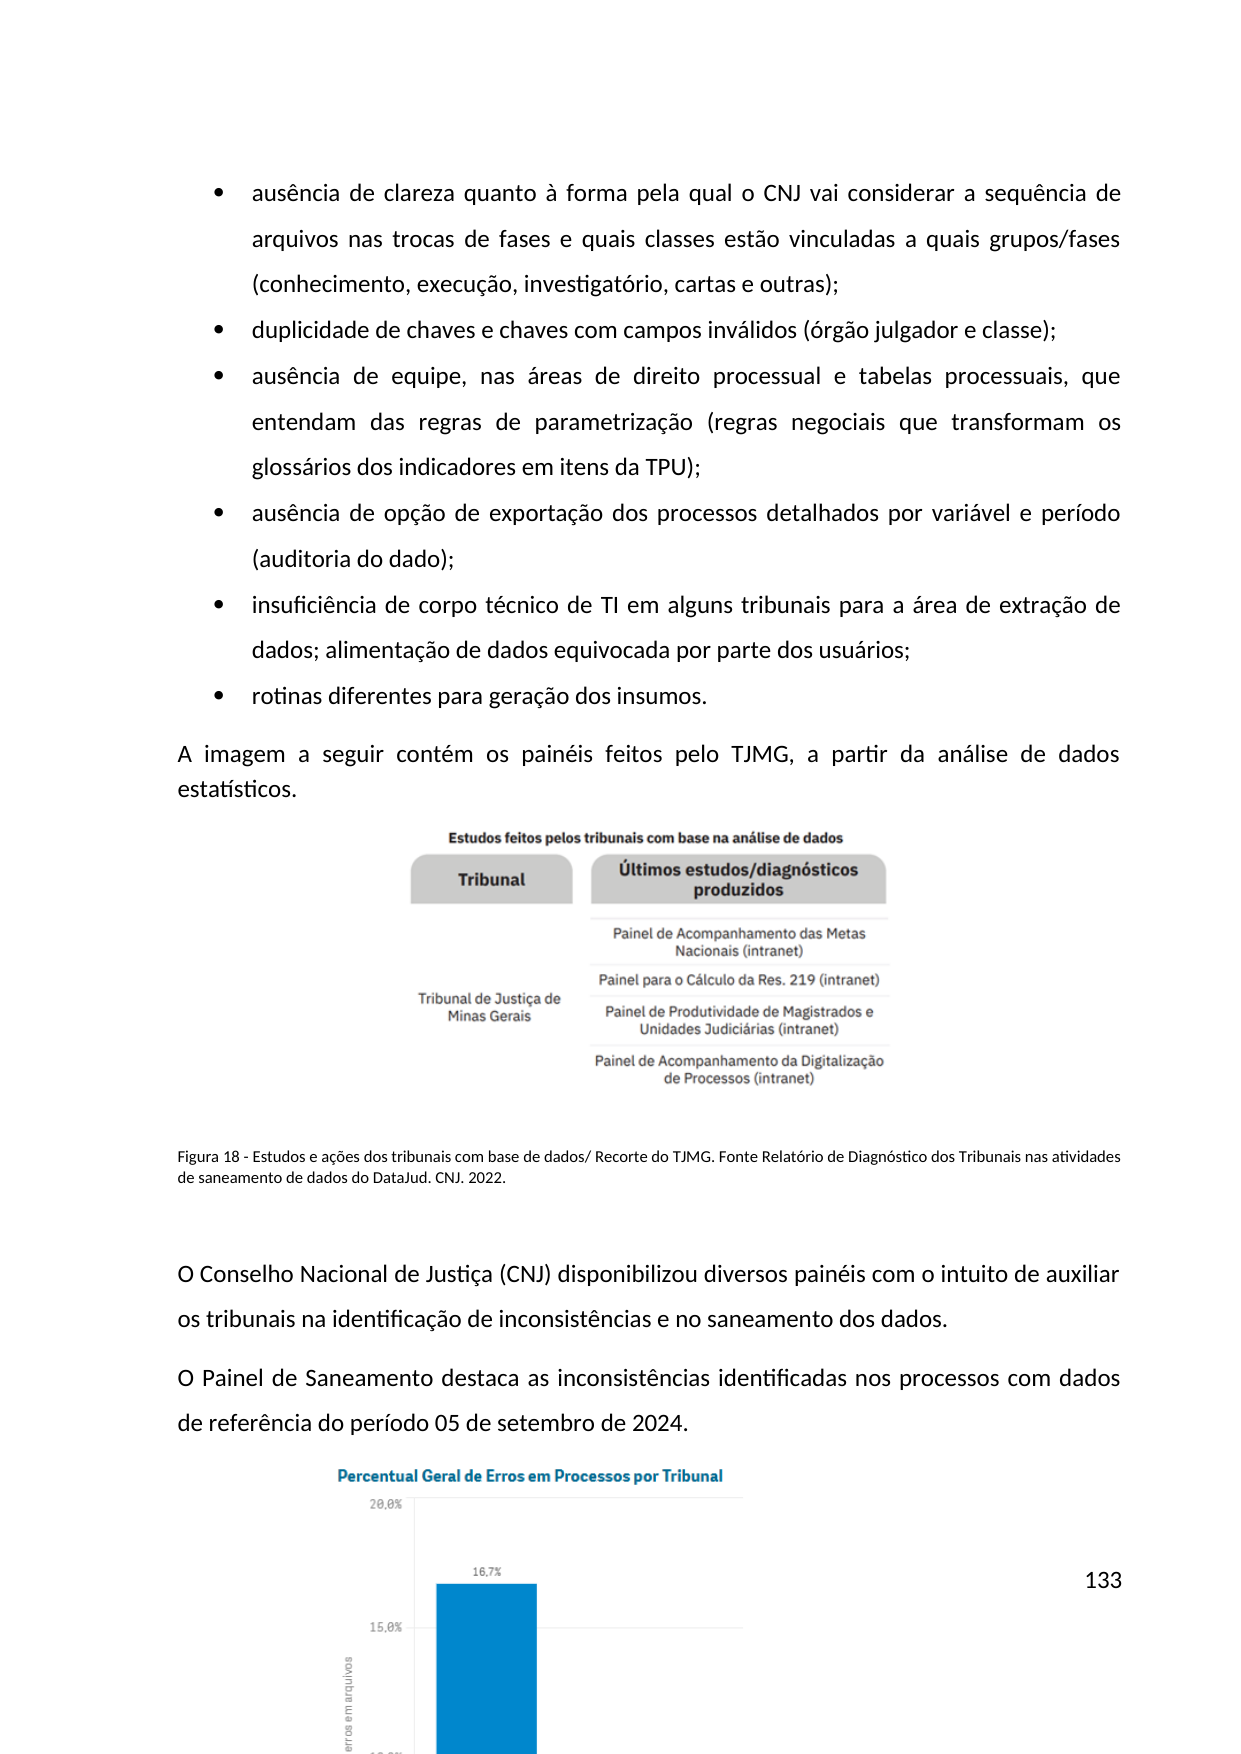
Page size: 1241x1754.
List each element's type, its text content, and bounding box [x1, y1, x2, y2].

picture [396, 825, 903, 1119]
picture [329, 1461, 744, 1754]
text O Conselho Nacional de Justiça (CNJ) disponibilizou diversos painéis com o intuito de auxiliar os tribunais na identificação de inconsistências e no saneamento dos dados. [177, 1258, 1122, 1334]
list duplicidade de chaves e chaves com campos inválidos (órgão julgador e classe); [214, 314, 1122, 345]
list insuficiência de corpo técnico de TI em alguns tribunais para a área de extração de dados; alimentação de dados equivocada por parte dos usuários; [214, 589, 1122, 665]
list ausência de opção de exportação dos processos detalhados por variável e período (auditoria do dado); [214, 497, 1122, 573]
list ausência de clareza quanto à forma pela qual o CNJ vai considerar a sequência de arquivos nas trocas de fases e quais classes estão vinculadas a quais grupos/fases (conhecimento, execução, investigatório, cartas e outras); [214, 177, 1122, 299]
text Figura 18 - Estudos e ações dos tribunais com base de dados/ Recorte do TJMG. Fonte Relatório de Diagnóstico dos Tribunais nas atividades de saneamento de dados do DataJud. CNJ. 2022. [177, 1147, 1122, 1187]
text O Painel de Saneamento destaca as inconsistências identificadas nos processos com dados de referência do período 05 de setembro de 2024. [177, 1362, 1122, 1438]
text A imagem a seguir contém os painéis feitos pelo TJMG, a partir da análise de dados estatísticos. [177, 738, 1122, 804]
list rotinas diferentes para geração dos insumos. [214, 680, 1122, 711]
list ausência de equipe, nas áreas de direito processual e tabelas processuais, que entendam das regras de parametrização (regras negociais que transformam os glossários dos indicadores em itens da TPU); [214, 360, 1122, 482]
